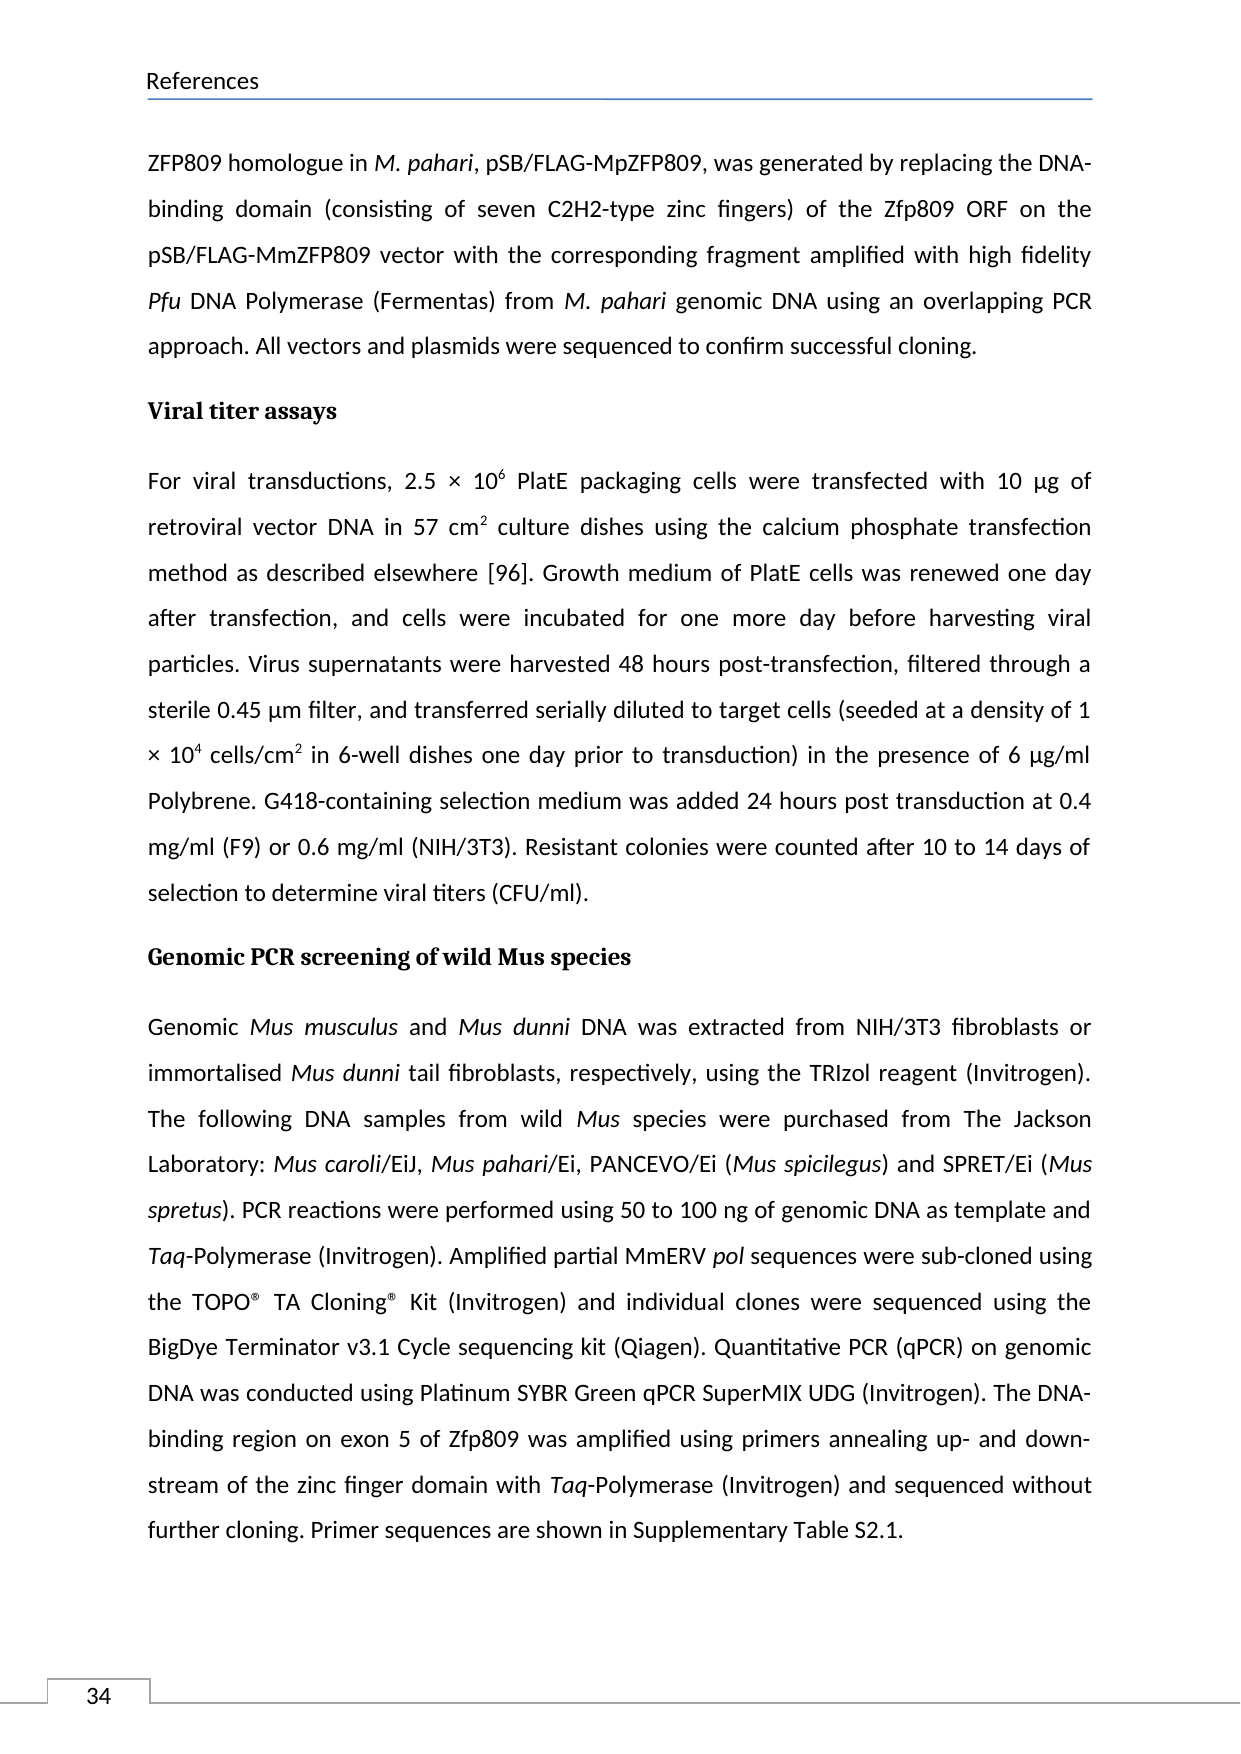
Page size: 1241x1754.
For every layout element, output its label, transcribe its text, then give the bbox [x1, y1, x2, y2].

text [148, 148, 1093, 361]
text Genomic Mus musculus and Mus dunni DNA was extracted from NIH/3T3 fibroblasts or immortalised Mus dunni tail fibroblasts, respectively, using the TRIzol reagent (Invitrogen). The following DNA samples from wild Mus species were purchased from The Jackson Laboratory: Mus caroli/EiJ, Mus pahari/Ei, PANCEVO/Ei (Mus spicilegus) and SPRET/Ei (Mus spretus). PCR reactions were performed using 50 to 100 ng of genomic DNA as template and Taq-Polymerase (Invitrogen). Amplified partial MmERV pol sequences were sub-cloned using the TOPO® TA Cloning® Kit (Invitrogen) and individual clones were sequenced using the BigDye Terminator v3.1 Cycle sequencing kit (Qiagen). Quantitative PCR (qPCR) on genomic DNA was conducted using Platinum SYBR Green qPCR SuperMIX UDG (Invitrogen). The DNA-binding region on exon 5 of Zfp809 was amplified using primers annealing up- and down-stream of the zinc finger domain with Taq-Polymerase (Invitrogen) and sequenced without further cloning. Primer sequences are shown in Supplementary Table S2.1. [148, 1011, 1093, 1545]
subtitle Viral titer assays [148, 397, 1093, 426]
subtitle Genomic PCR screening of wild Mus species [148, 943, 1093, 972]
text For viral transductions, 2.5 × 106 PlatE packaging cells were transfected with 10 µg of retroviral vector DNA in 57 cm2 culture dishes using the calcium phosphate transfection method as described elsewhere [96]. Growth medium of PlatE cells was renewed one day after transfection, and cells were incubated for one more day before harvesting viral particles. Virus supernatants were harvested 48 hours post-transfection, filtered through a sterile 0.45 µm filter, and transferred serially diluted to target cells (seeded at a density of 1 × 104 cells/cm2 in 6-well dishes one day prior to transduction) in the presence of 6 µg/ml Polybrene. G418-containing selection medium was added 24 hours post transduction at 0.4 mg/ml (F9) or 0.6 mg/ml (NIH/3T3). Resistant colonies were counted after 10 to 14 days of selection to determine viral titers (CFU/ml). [148, 465, 1093, 907]
